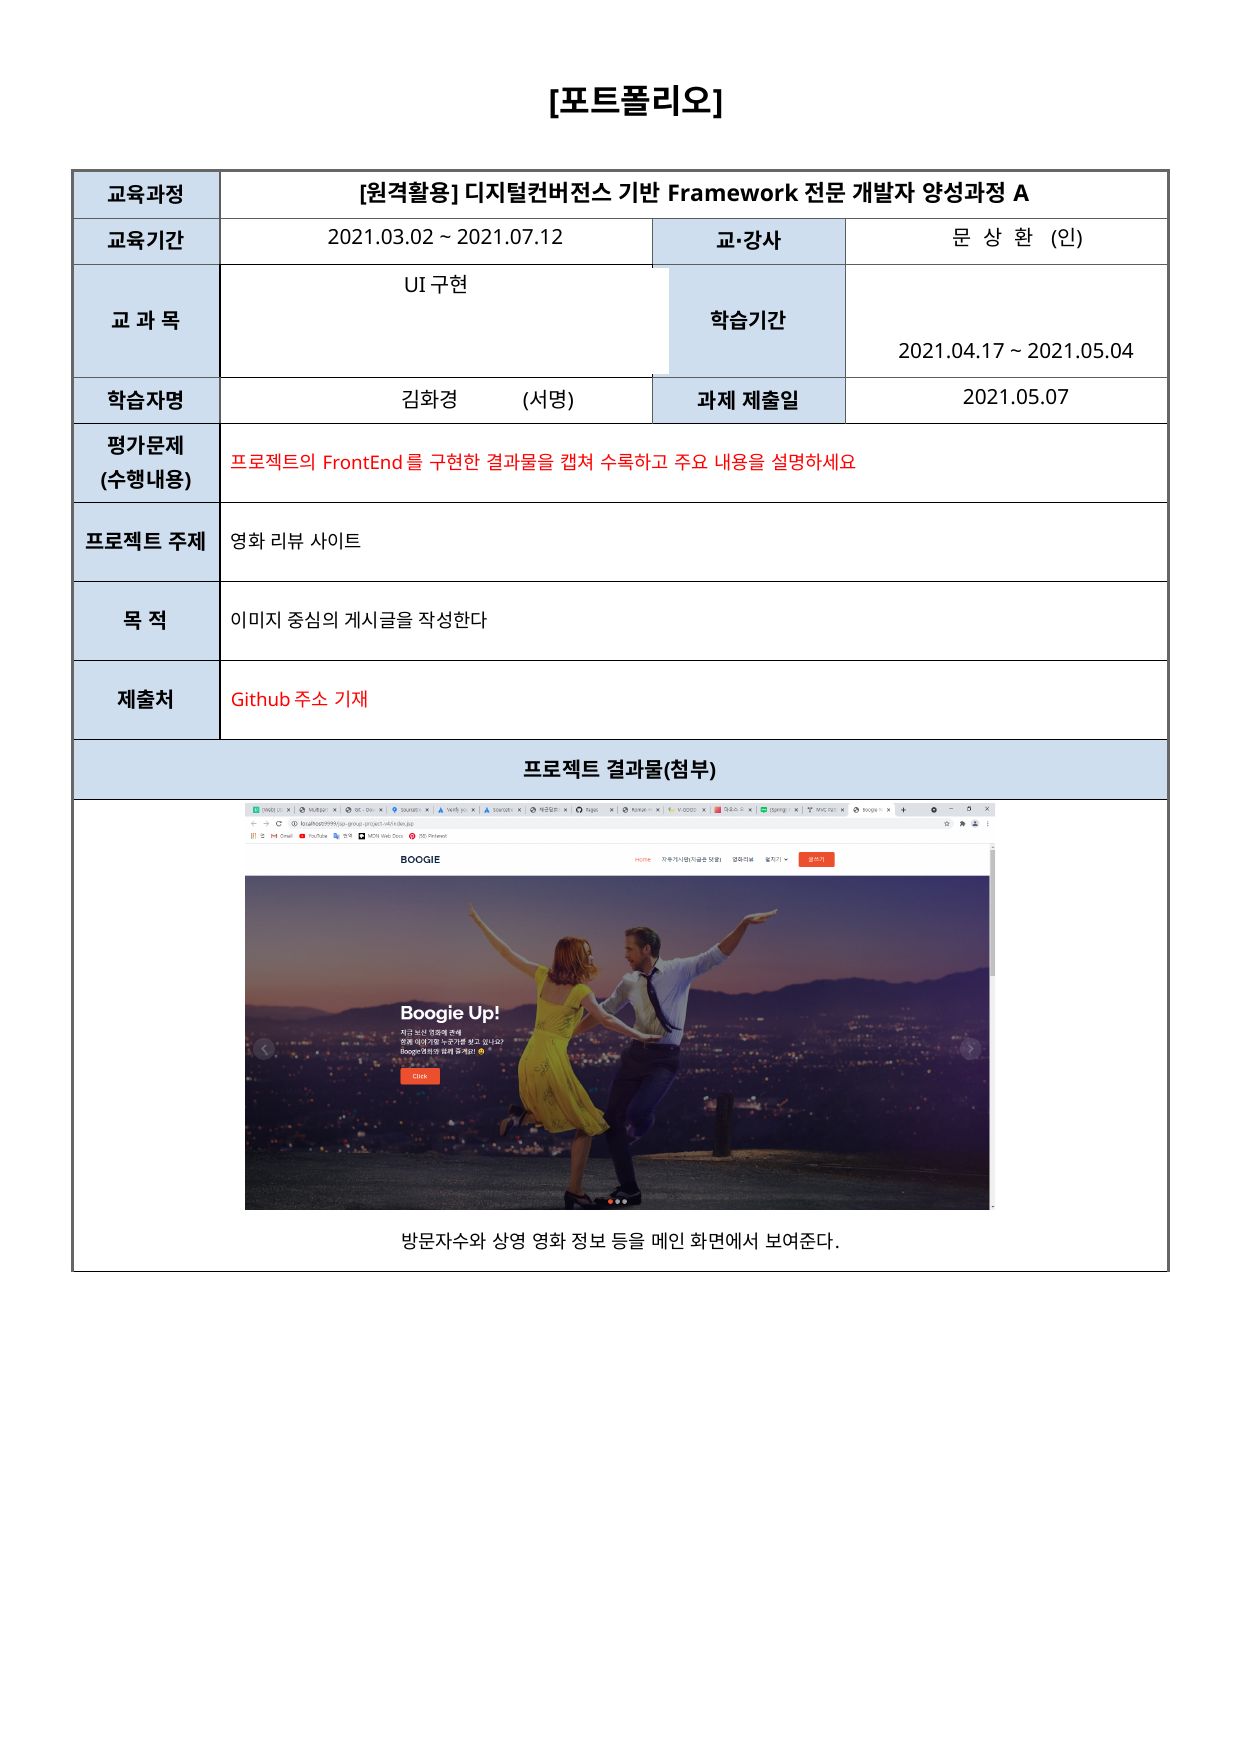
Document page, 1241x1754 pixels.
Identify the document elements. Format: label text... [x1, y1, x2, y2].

table_cell UI구현 [221, 265, 652, 377]
table_cell 이미지 중심의 게시글을 작성한다 [221, 582, 1167, 660]
table_cell 평가문제 (수행내용) [74, 424, 219, 502]
table_cell 교 과 목 [74, 265, 219, 377]
table_header 교육과정 [74, 172, 219, 218]
table_cell 목 적 [74, 582, 219, 660]
table_cell 교∙강사 [653, 219, 845, 264]
table_cell 프로젝트 주제 [74, 503, 219, 581]
table_cell 2021.05.07 [846, 378, 1167, 423]
table_cell 2021.04.17 ~ 2021.05.04 [846, 265, 1167, 377]
table_cell 프로젝트의 FrontEnd를 구현한 결과물을 캡쳐 수록하고 주요 내용을 설명하세요 [221, 424, 1167, 502]
table_cell 방문자수와 상영 영화 정보 등을 메인 화면에서 보여준다. [74, 800, 1167, 1271]
table_cell 김화경 (서명) [221, 378, 652, 423]
table_cell 프로젝트 결과물(첨부) [74, 740, 1167, 799]
picture [245, 803, 995, 1210]
table_cell 제출처 [74, 661, 219, 739]
table_cell 교육기간 [74, 219, 219, 264]
text [포트폴리오] [106, 75, 1165, 123]
table_cell 문 상 환 (인) [846, 219, 1167, 264]
table_cell 영화 리뷰 사이트 [221, 503, 1167, 581]
table_cell 2021.03.02 ~ 2021.07.12 [221, 219, 652, 264]
table_cell 과제 제출일 [653, 378, 845, 423]
table_cell Github주소 기재 [221, 661, 1167, 739]
table_cell 학습기간 [653, 265, 845, 377]
table_cell 학습자명 [74, 378, 219, 423]
table_header [원격활용] 디지털컨버전스 기반 Framework 전문 개발자 양성과정 A [221, 172, 1167, 218]
